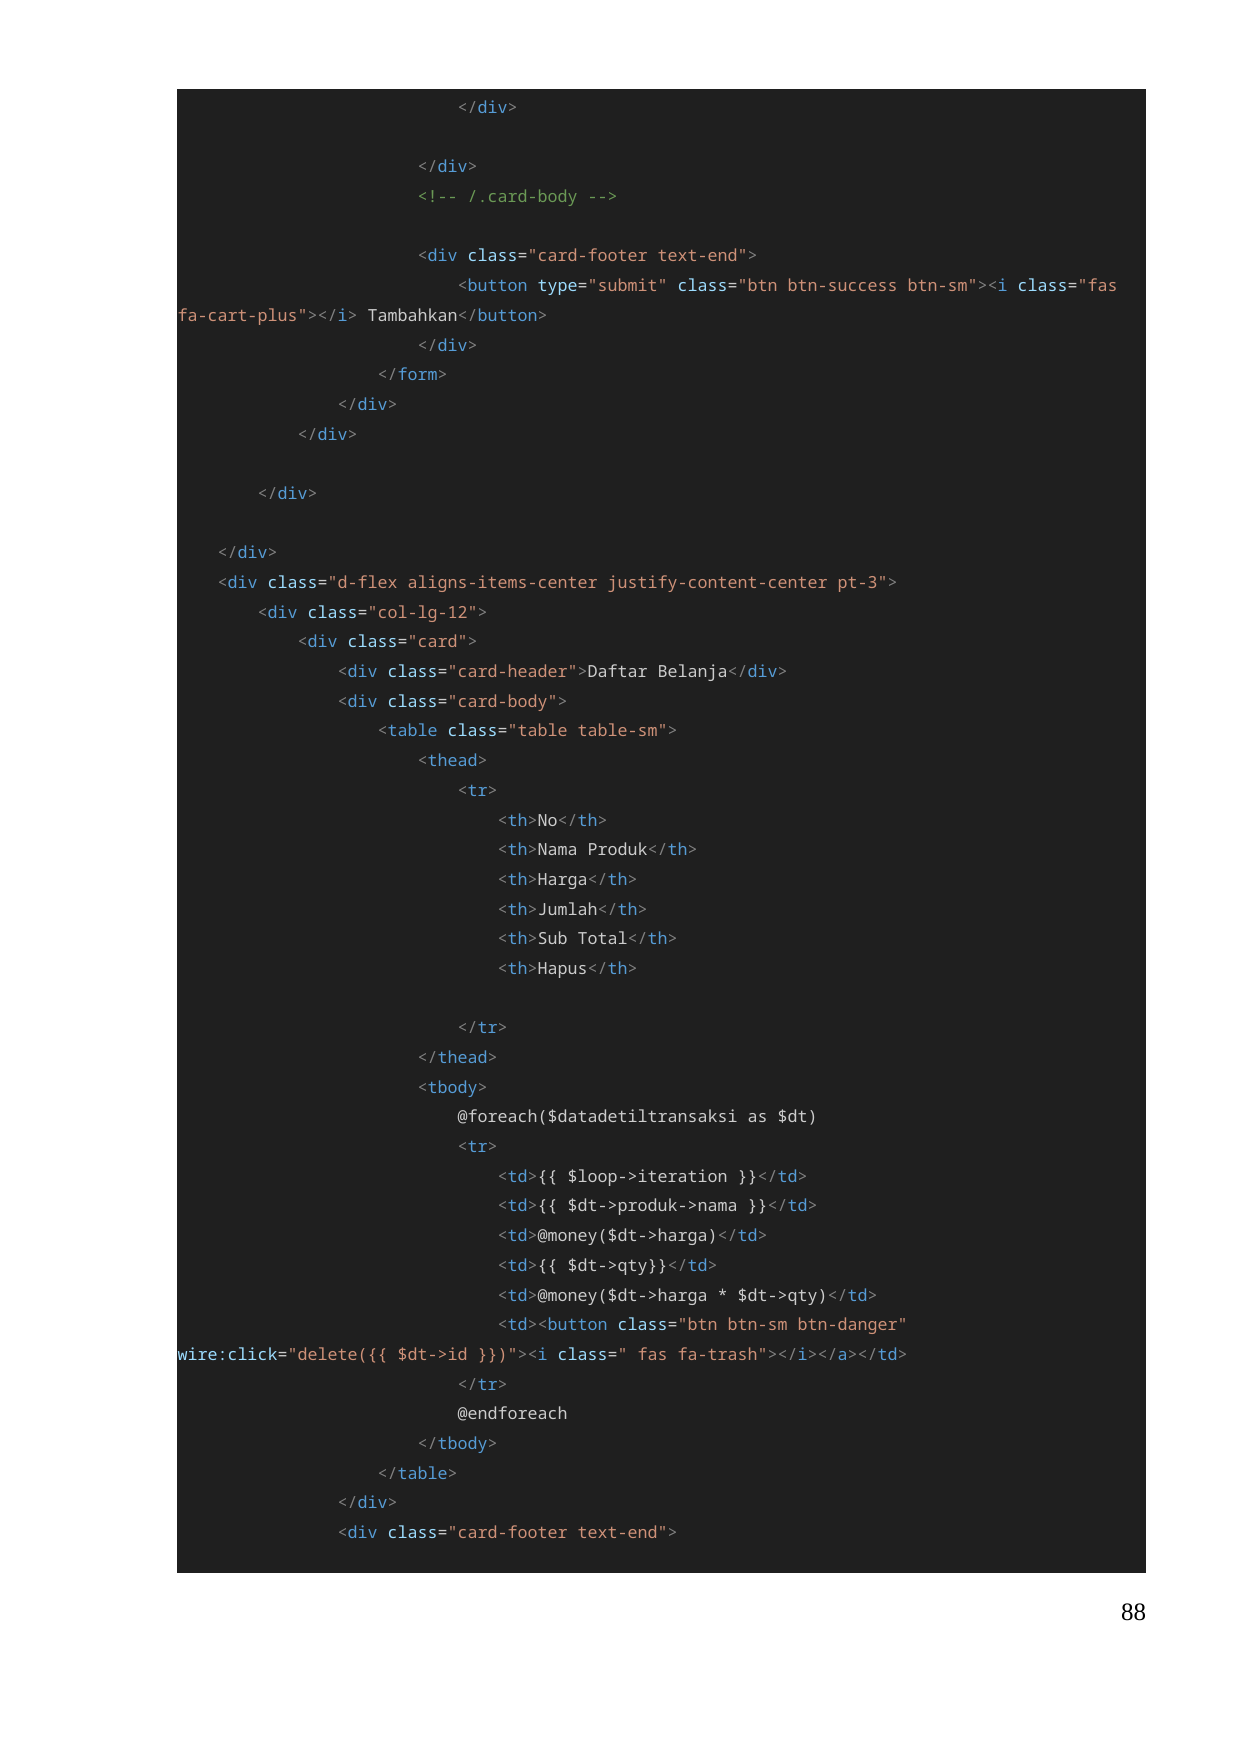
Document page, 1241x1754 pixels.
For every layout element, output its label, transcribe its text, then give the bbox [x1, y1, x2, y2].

text @endforeach [177, 1395, 1146, 1424]
text <td>@money($dt->harga * $dt->qty)</td> [177, 1276, 1146, 1306]
text <div class="card-footer text-end"> [177, 237, 1146, 267]
text <table class="table table-sm"> [177, 712, 1146, 742]
text </div> [177, 386, 1146, 415]
text @foreach($datadetiltransaksi as $dt) [177, 1098, 1146, 1128]
text <th>Nama Produk</th> [177, 831, 1146, 861]
text <td><button class="btn btn-sm btn-danger" wire:click="delete({{ $dt->id }})"><i class=" fas fa-trash"></i></a></td> [177, 1306, 1146, 1365]
text <th>No</th> [177, 801, 1146, 831]
text </tr> [177, 1365, 1146, 1395]
text </table> [177, 1454, 1146, 1484]
text <tbody> [177, 1068, 1146, 1098]
text <td>{{ $loop->iteration }}</td> [177, 1157, 1146, 1187]
text <thead> [177, 742, 1146, 771]
text <td>@money($dt->harga)</td> [177, 1217, 1146, 1246]
text </div> [177, 534, 1146, 564]
text </div> [177, 326, 1146, 356]
text </div> [177, 1484, 1146, 1514]
text <!-- /.card-body --> [177, 178, 1146, 207]
text <tr> [177, 771, 1146, 801]
text <tr> [177, 1128, 1146, 1157]
text </div> [177, 89, 1146, 118]
text </thead> [177, 1039, 1146, 1068]
text <div class="card-header">Daftar Belanja</div> [177, 653, 1146, 682]
text <button type="submit" class="btn btn-success btn-sm"><i class="fas fa-cart-plus"></i> Tambahkan</button> [177, 267, 1146, 326]
text </tbody> [177, 1424, 1146, 1454]
text <th>Jumlah</th> [177, 890, 1146, 920]
text <td>{{ $dt->qty}}</td> [177, 1246, 1146, 1276]
text <div class="col-lg-12"> [177, 593, 1146, 623]
text </tr> [177, 1009, 1146, 1039]
text </div> [177, 148, 1146, 178]
text </form> [177, 356, 1146, 386]
text <div class="card-footer text-end"> [177, 1514, 1146, 1543]
text <th>Sub Total</th> [177, 920, 1146, 949]
text </div> [177, 474, 1146, 504]
text <div class="card"> [177, 623, 1146, 653]
text <th>Harga</th> [177, 861, 1146, 890]
text <div class="d-flex aligns-items-center justify-content-center pt-3"> [177, 564, 1146, 593]
text <td>{{ $dt->produk->nama }}</td> [177, 1187, 1146, 1217]
text </div> [177, 415, 1146, 445]
text <th>Hapus</th> [177, 949, 1146, 979]
text <div class="card-body"> [177, 682, 1146, 712]
